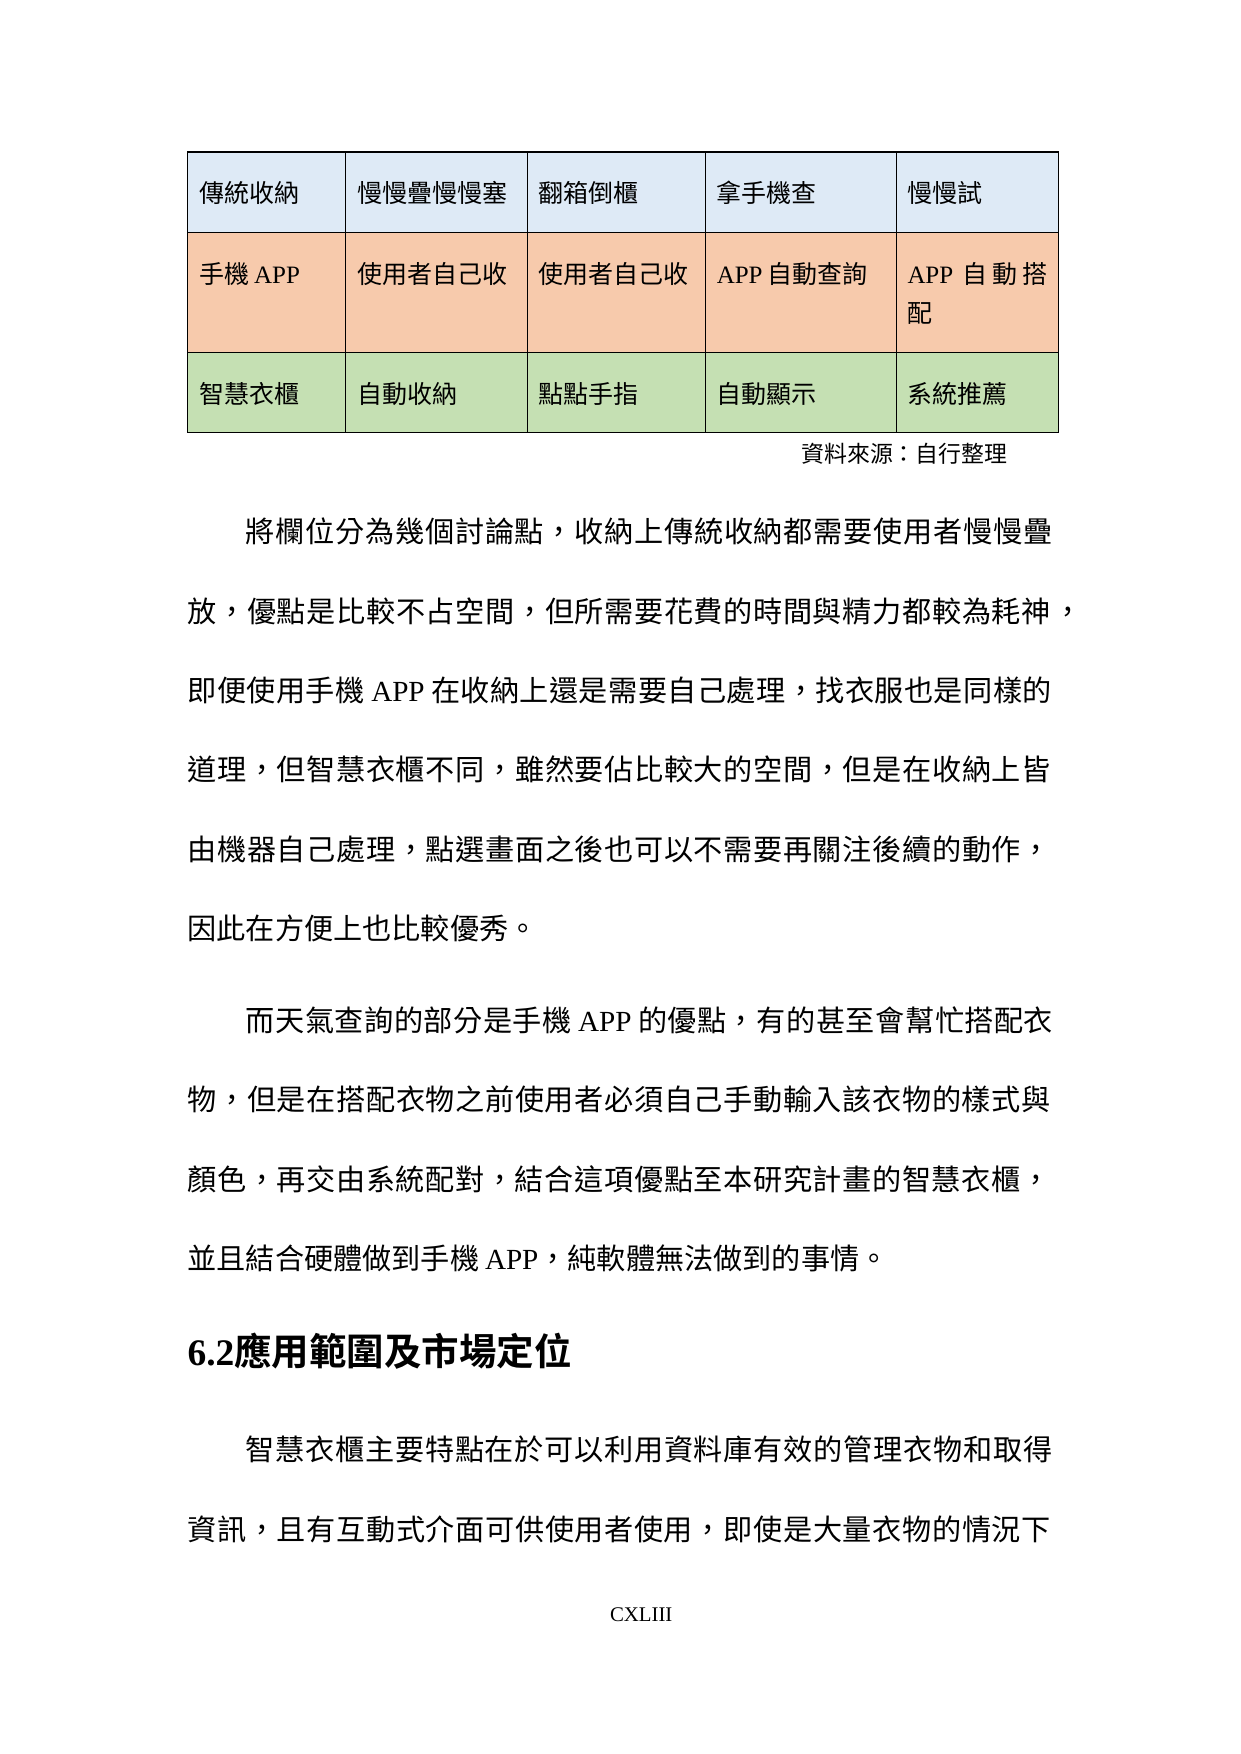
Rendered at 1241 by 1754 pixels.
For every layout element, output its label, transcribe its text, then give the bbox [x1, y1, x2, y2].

subtitle 應用範圍及市場定位 [187, 1309, 1053, 1388]
table_cell APP自動搭配 [897, 233, 1058, 352]
table_cell 拿手機查 [706, 153, 896, 232]
table_cell 慢慢試 [897, 153, 1058, 232]
table_cell 自動收納 [346, 353, 527, 432]
text 資料來源：自行整理 [187, 433, 1007, 473]
table_cell 使用者自己收 [528, 233, 705, 352]
table_cell 智慧衣櫃 [188, 353, 345, 432]
text 將欄位分為幾個討論點，收納上傳統收納都需要使用者慢慢疊放，優點是比較不占空間，但所需要花費的時間與精力都較為耗神，即便使用手機APP在收納上還是需要自己處理，找衣服也是同樣的道理，但智慧衣櫃不同，雖然要佔比較大的空間，但是在收納上皆由機器自己處理，點選畫面之後也可以不需要再關注後續的動作，因此在方便上也比較優秀。 [187, 490, 1053, 966]
table_cell 自動顯示 [706, 353, 896, 432]
table_cell APP自動查詢 [706, 233, 896, 352]
table_cell 翻箱倒櫃 [528, 153, 705, 232]
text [187, 1408, 1053, 1567]
table_cell 手機APP [188, 233, 345, 352]
table_cell 使用者自己收 [346, 233, 527, 352]
text 而天氣查詢的部分是手機APP的優點，有的甚至會幫忙搭配衣物，但是在搭配衣物之前使用者必須自己手動輸入該衣物的樣式與顏色，再交由系統配對，結合這項優點至本研究計畫的智慧衣櫃，並且結合硬體做到手機APP，純軟體無法做到的事情。 [187, 979, 1053, 1296]
table_cell 傳統收納 [188, 153, 345, 232]
table_cell 慢慢疊慢慢塞 [346, 153, 527, 232]
table_cell 點點手指 [528, 353, 705, 432]
table_cell 系統推薦 [897, 353, 1058, 432]
